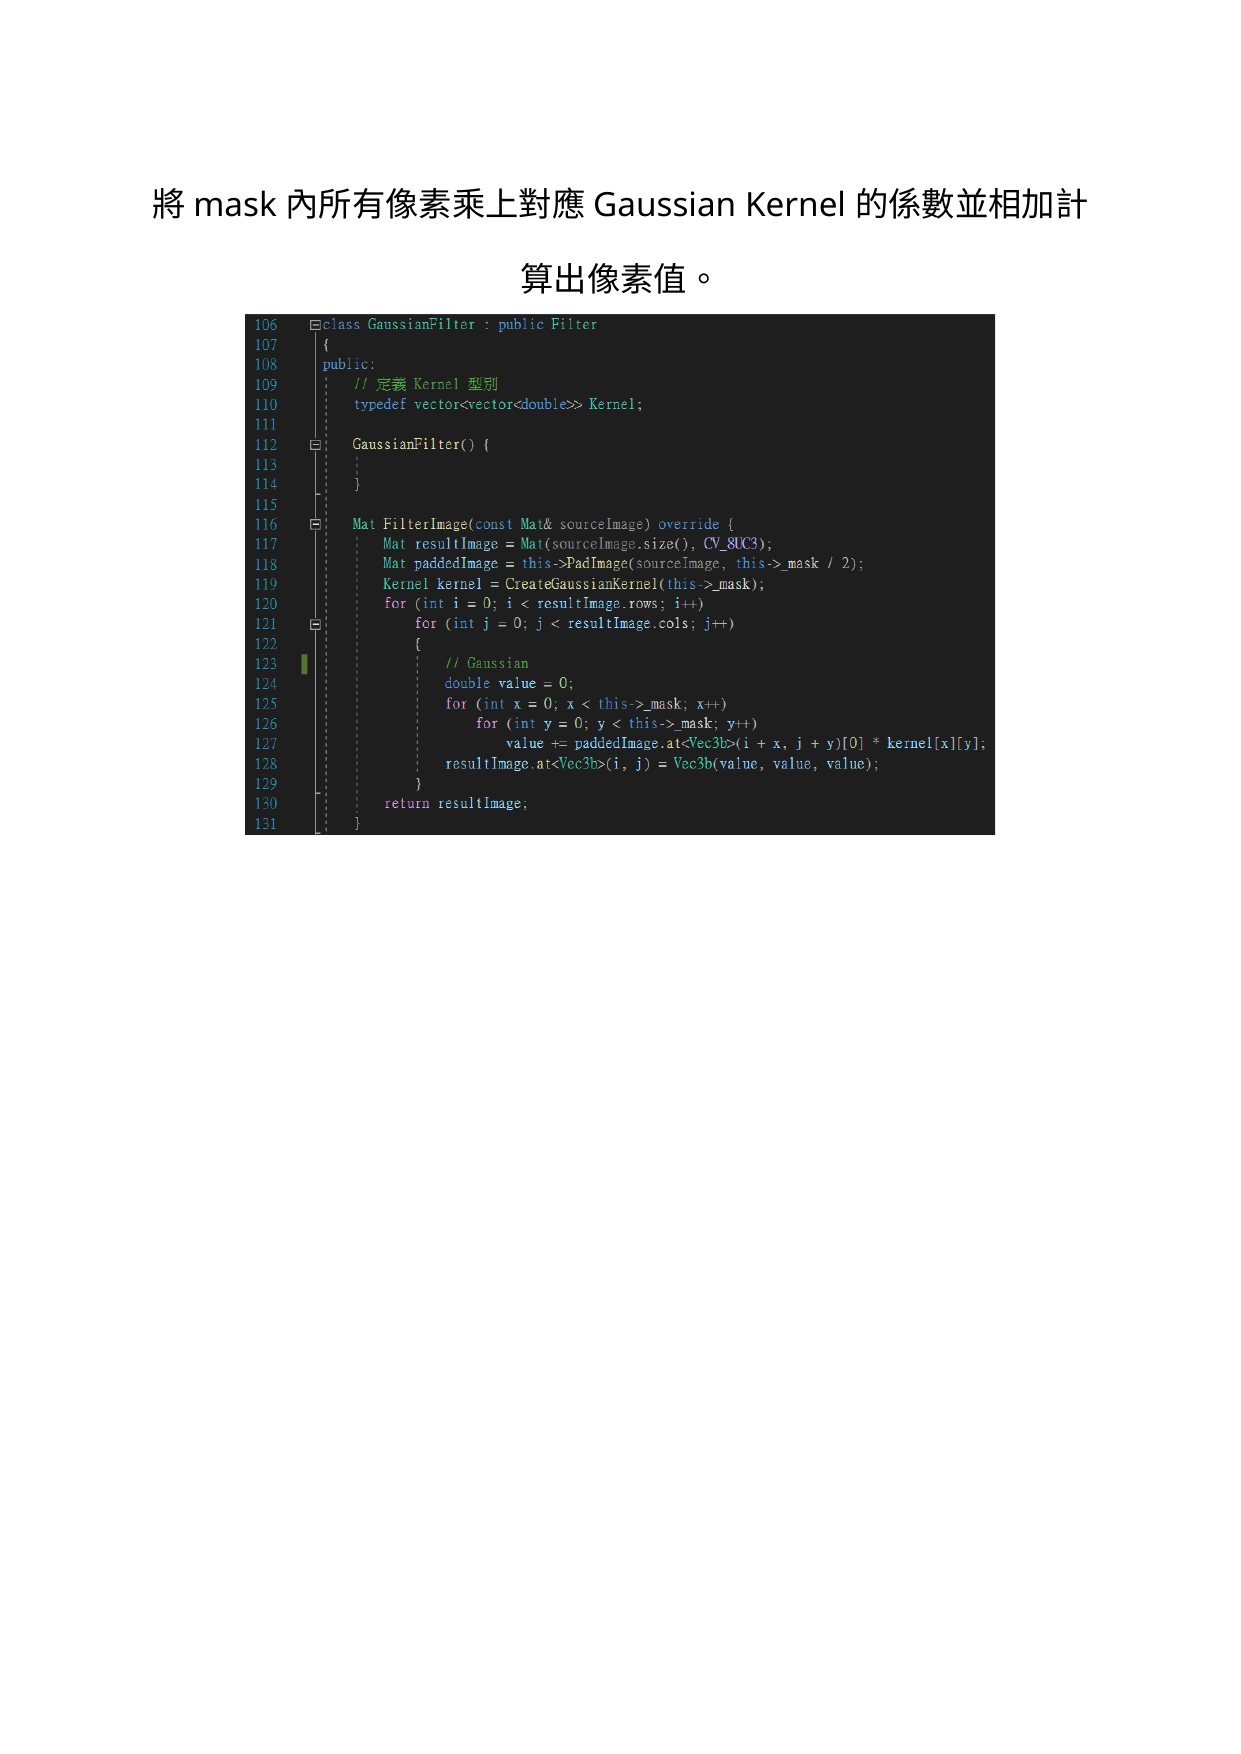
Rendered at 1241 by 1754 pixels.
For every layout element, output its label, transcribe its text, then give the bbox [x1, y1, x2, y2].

text 將 mask 內所有像素乘上對應 Gaussian Kernel 的係數並相加計算出像素值。 [150, 164, 1090, 314]
